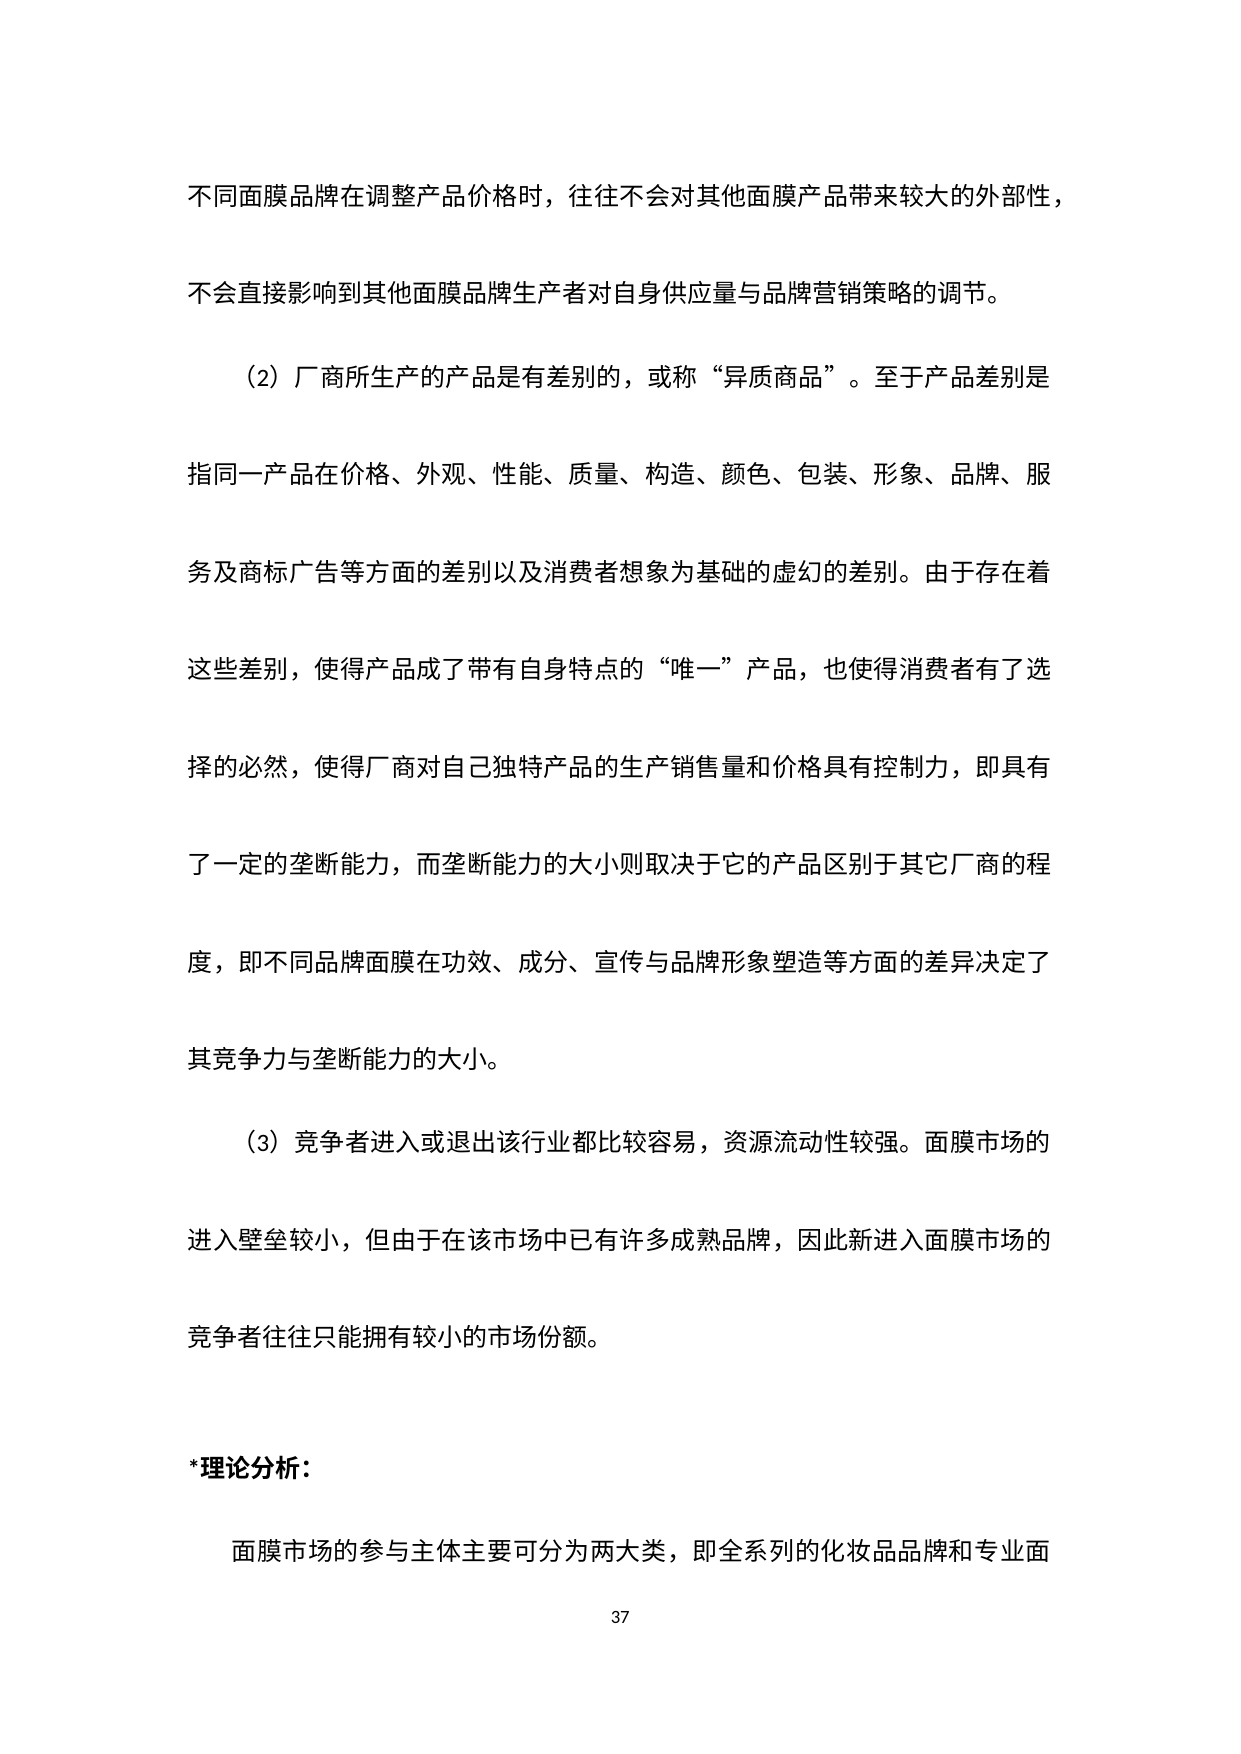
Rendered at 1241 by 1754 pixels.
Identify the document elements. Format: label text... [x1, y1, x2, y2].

text （2）厂商所生产的产品是有差别的，或称“异质商品”。至于产品差别是指同一产品在价格、外观、性能、质量、构造、颜色、包装、形象、品牌、服务及商标广告等方面的差别以及消费者想象为基础的虚幻的差别。由于存在着这些差别，使得产品成了带有自身特点的“唯一”产品，也使得消费者有了选择的必然，使得厂商对自己独特产品的生产销售量和价格具有控制力，即具有了一定的垄断能力，而垄断能力的大小则取决于它的产品区别于其它厂商的程度，即不同品牌面膜在功效、成分、宣传与品牌形象塑造等方面的差异决定了其竞争力与垄断能力的大小。 [187, 343, 1053, 1090]
text *理论分析： [187, 1434, 1053, 1499]
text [187, 1517, 1053, 1582]
text （3）竞争者进入或退出该行业都比较容易，资源流动性较强。面膜市场的进入壁垒较小，但由于在该市场中已有许多成熟品牌，因此新进入面膜市场的竞争者往往只能拥有较小的市场份额。 [187, 1108, 1053, 1368]
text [187, 162, 1053, 324]
